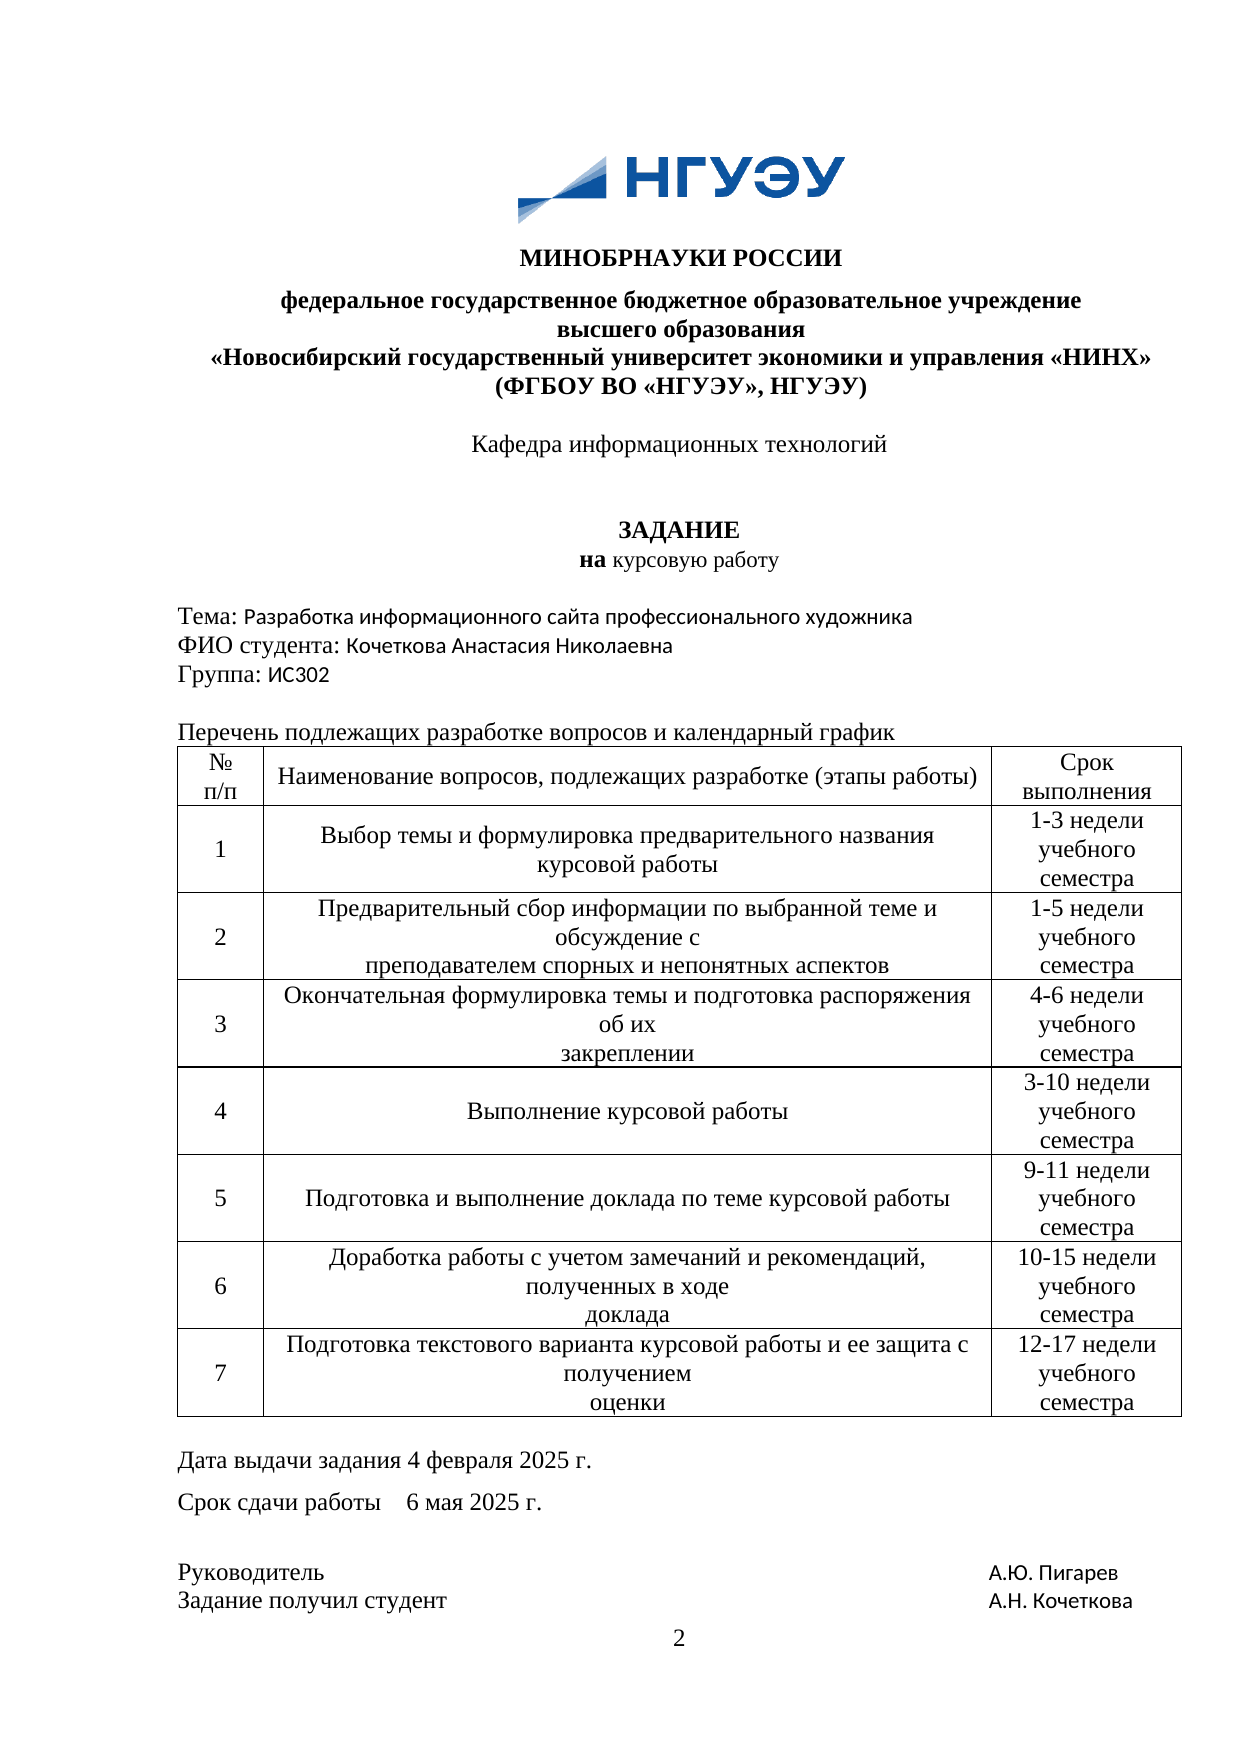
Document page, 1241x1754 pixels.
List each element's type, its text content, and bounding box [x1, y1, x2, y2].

text Срок сдачи работы [177, 1487, 1181, 1515]
text на [177, 544, 1181, 572]
table_header № п/п [178, 747, 263, 804]
table_cell 10-15 недели учебного семестра [992, 1242, 1181, 1328]
text ЗАДАНИЕ [177, 515, 1181, 544]
table_cell Доработка работы с учетом замечаний и рекомендаций, полученных в ходе доклада [264, 1242, 991, 1328]
text Задание получил студент [177, 1586, 1181, 1615]
table_cell 7 [178, 1329, 263, 1416]
table_cell 5 [178, 1155, 263, 1241]
table_header Наименование вопросов, подлежащих разработке (этапы работы) [264, 747, 991, 804]
text Дата выдачи задания [177, 1445, 1181, 1474]
table_cell Предварительный сбор информации по выбранной теме и обсуждение с преподавателем спорных и непонятных аспектов [264, 893, 991, 979]
table_cell Подготовка текстового варианта курсовой работы и ее защита с получением оценки [264, 1329, 991, 1416]
text Тема: [177, 601, 1206, 630]
table_cell 1 [178, 806, 263, 892]
text ФИО студента: [177, 630, 1181, 659]
text «Новосибирский государственный университет экономики и управления «НИНХ» [181, 342, 1181, 371]
table_cell 3-10 недели учебного семестра [992, 1068, 1181, 1154]
table_cell Подготовка и выполнение доклада по теме курсовой работы [264, 1155, 991, 1241]
table_cell Выполнение курсовой работы [264, 1068, 991, 1154]
table_cell 1-3 недели учебного семестра [992, 806, 1181, 892]
table_cell Выбор темы и формулировка предварительного названия курсовой работы [264, 806, 991, 892]
text Руководитель [177, 1557, 1181, 1586]
table_cell 1-5 недели учебного семестра [992, 893, 1181, 979]
table_cell 9-11 недели учебного семестра [992, 1155, 1181, 1241]
text (ФГБОУ ВО «НГУЭУ», НГУЭУ) [181, 371, 1181, 400]
text высшего образования [181, 314, 1181, 342]
table_cell 12-17 недели учебного семестра [992, 1329, 1181, 1416]
text федеральное государственное бюджетное образовательное учреждение [181, 285, 1181, 314]
table_cell 4-6 недели учебного семестра [992, 980, 1181, 1066]
text МИНОБРНАУКИ РОССИИ [181, 243, 1181, 272]
text Кафедра [177, 429, 1181, 457]
table_cell 3 [178, 980, 263, 1066]
table_cell Окончательная формулировка темы и подготовка распоряжения об их закреплении [264, 980, 991, 1066]
table_header Срок выполнения [992, 747, 1181, 804]
table_cell 6 [178, 1242, 263, 1328]
text Перечень подлежащих разработке вопросов и календарный график [177, 717, 1181, 746]
picture [492, 130, 869, 240]
table_cell 4 [178, 1068, 263, 1154]
text Группа: [177, 659, 1181, 688]
table_cell 2 [178, 893, 263, 979]
